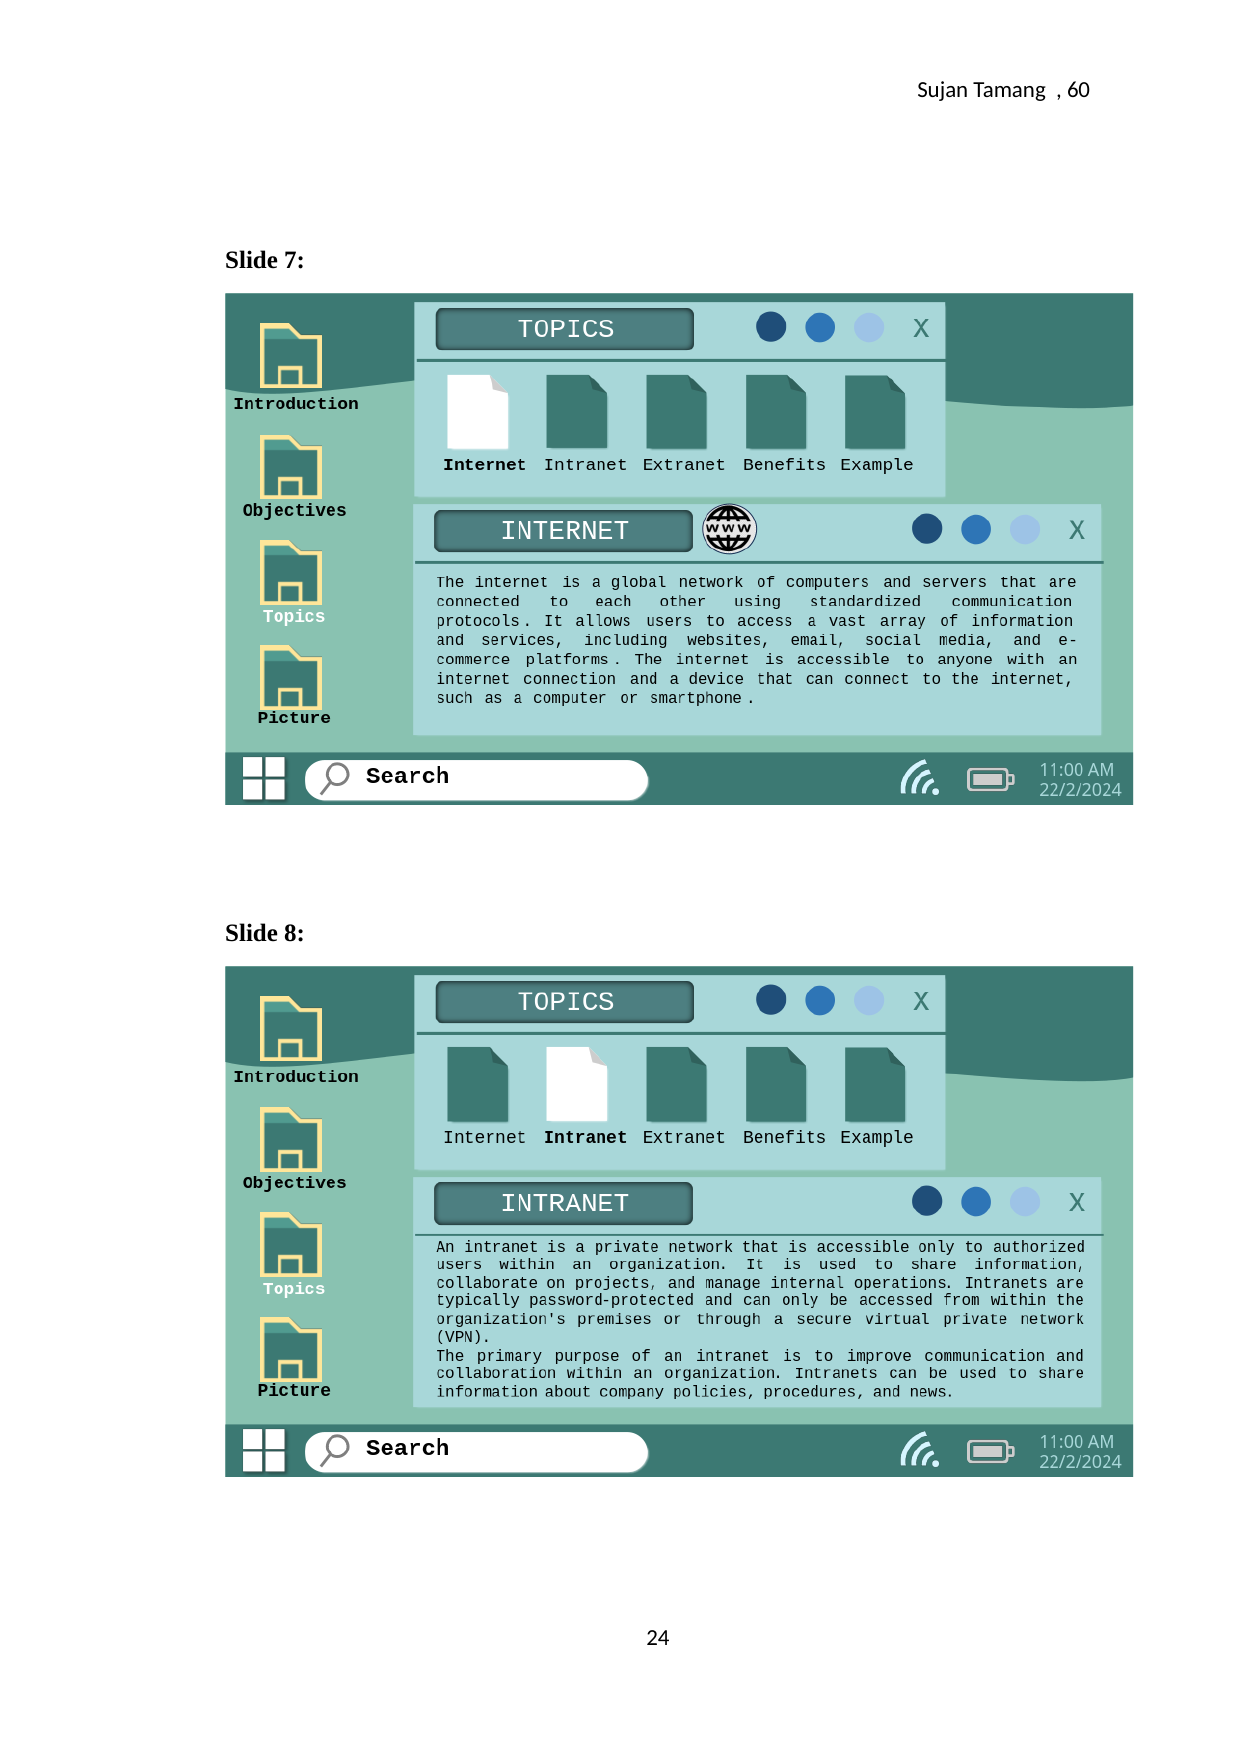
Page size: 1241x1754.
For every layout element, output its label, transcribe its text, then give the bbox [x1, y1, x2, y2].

text Slide 7: [225, 245, 1090, 274]
picture [225, 966, 1134, 1477]
text Slide 8: [225, 918, 1090, 947]
picture [225, 293, 1134, 805]
